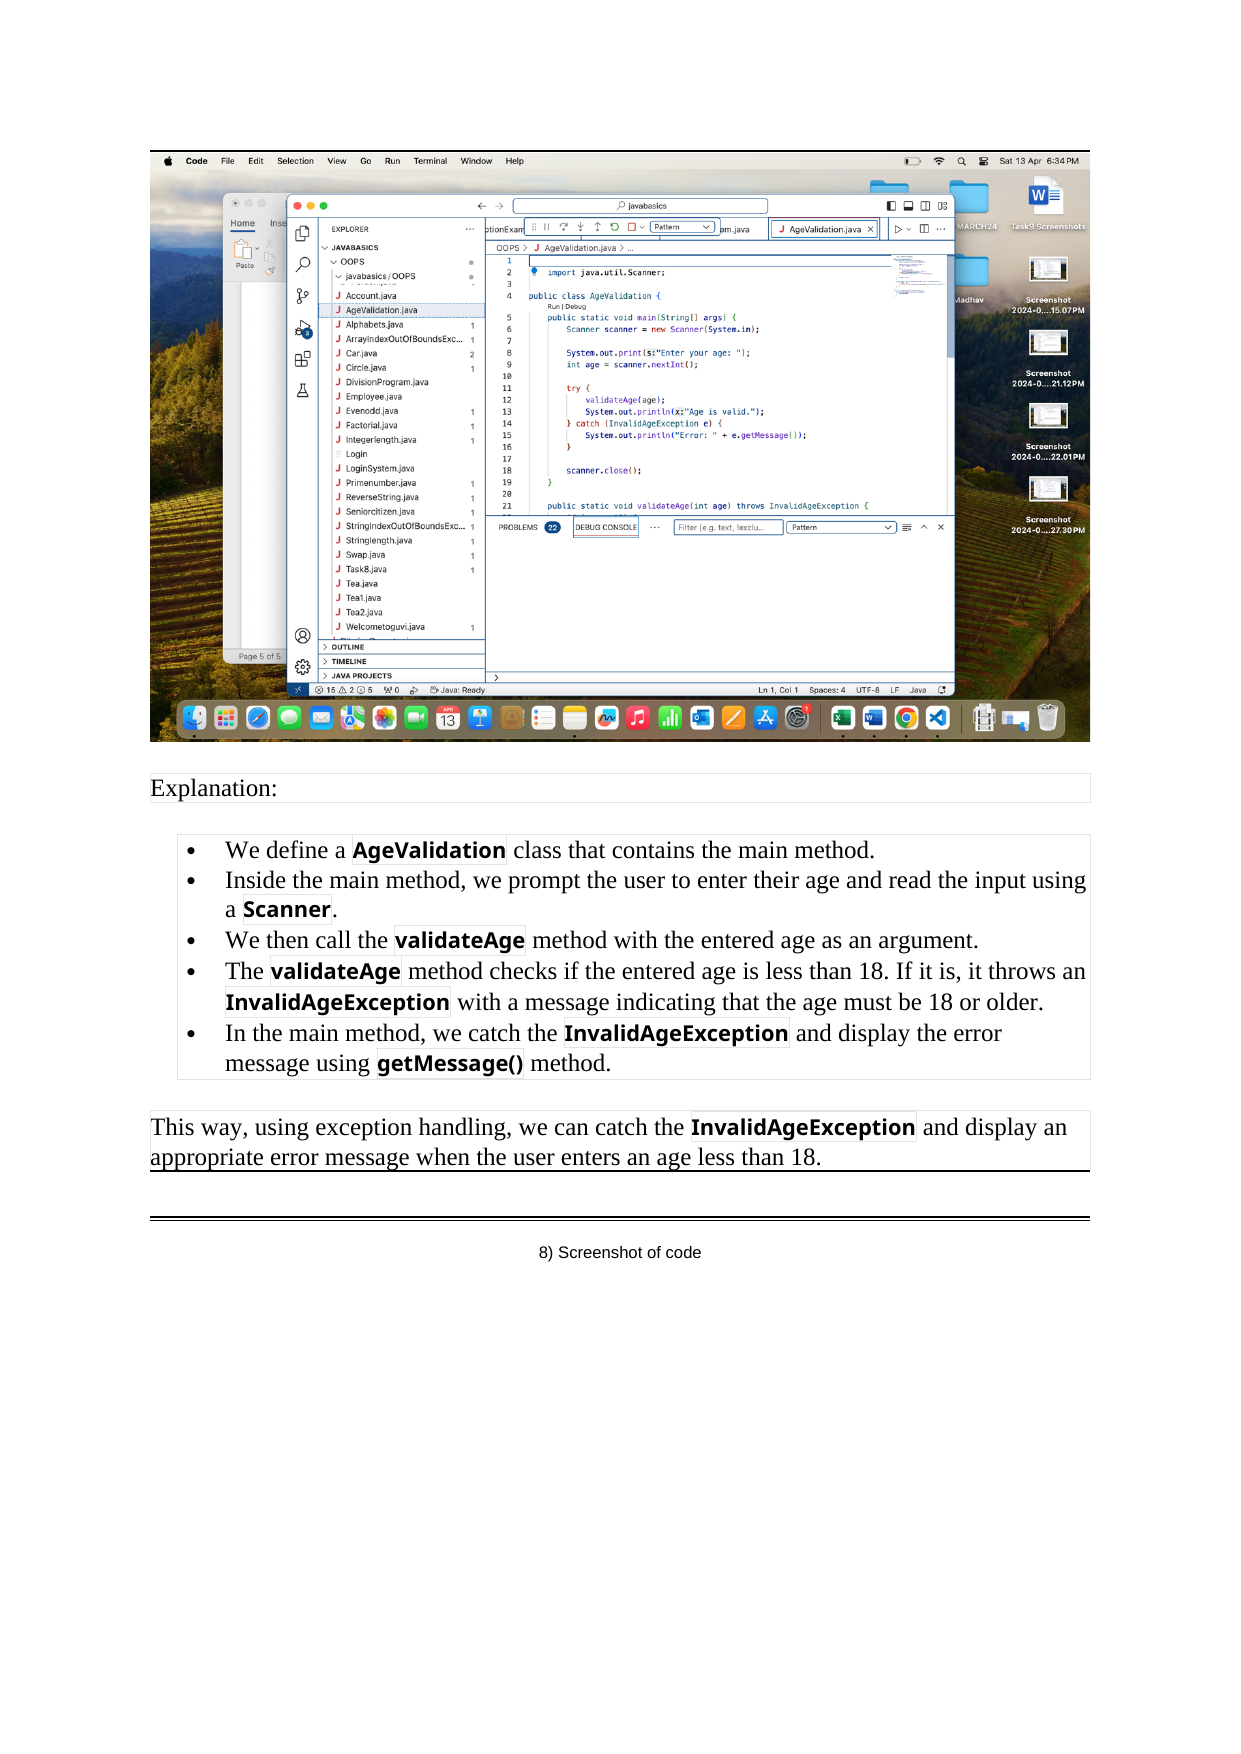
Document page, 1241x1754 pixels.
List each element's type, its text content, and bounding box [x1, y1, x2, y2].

list We then call the validateAge method with the entered age as an argument. [526, 924, 1090, 955]
list Inside the main method, we prompt the user to enter their age and read the input using a Scanner. [178, 864, 1090, 924]
list We then call the validateAge method with the entered age as an argument. [178, 924, 525, 955]
list We define a AgeValidation class that contains the main method. [178, 835, 352, 864]
list The validateAge method checks if the entered age is less than 18. If it is, it throws an InvalidAgeException with a message indicating that the age must be 18 or older. [402, 955, 1090, 1016]
list We define a AgeValidation class that contains the main method. [353, 835, 506, 864]
picture [150, 153, 1091, 742]
text Explanation: [151, 774, 1090, 802]
list We define a AgeValidation class that contains the main method. [507, 835, 1090, 864]
list In the main method, we catch the InvalidAgeException and display the error message using getMessage() method. [178, 1016, 1090, 1079]
text This way, using exception handling, we can catch the InvalidAgeException and display an appropriate error message when the user enters an age less than 18. [151, 1111, 1090, 1170]
text 8) Screenshot of code [150, 1243, 1090, 1262]
